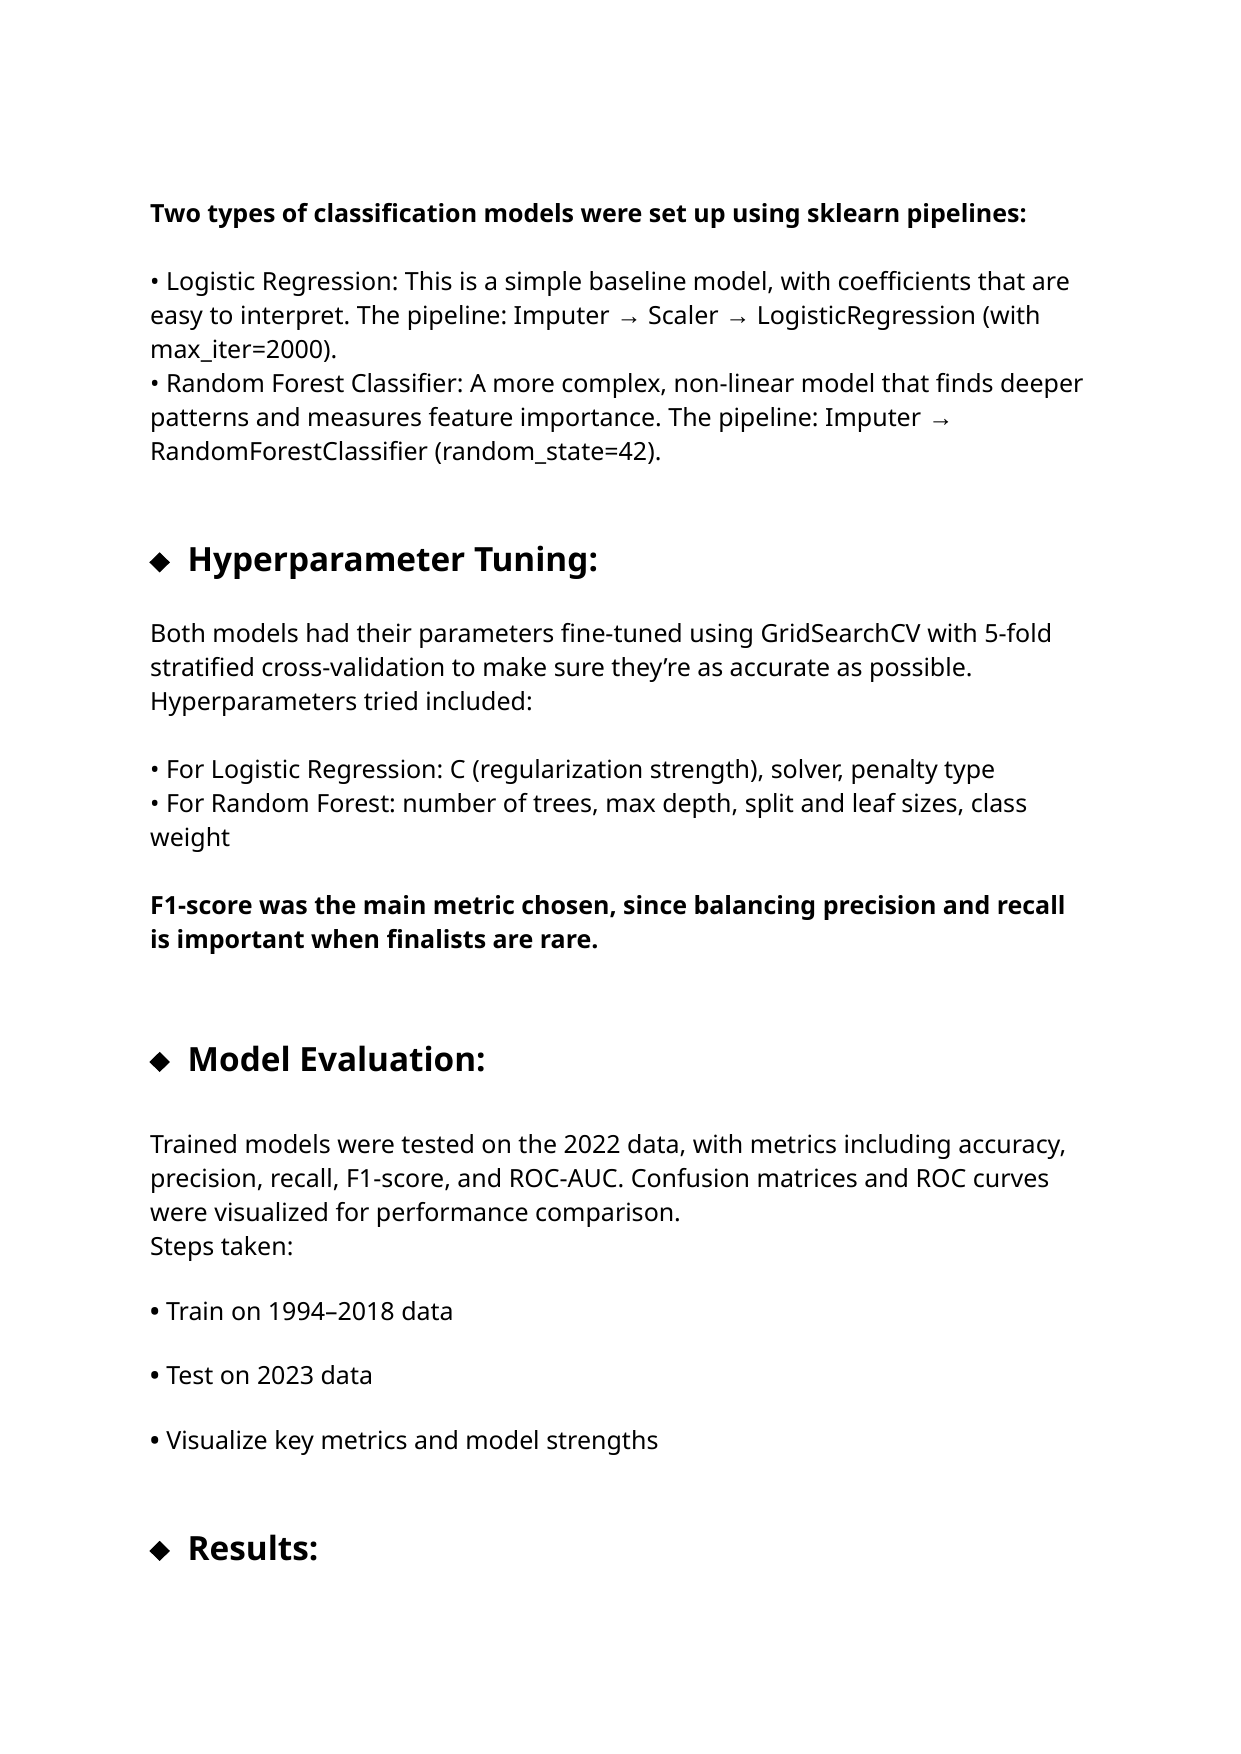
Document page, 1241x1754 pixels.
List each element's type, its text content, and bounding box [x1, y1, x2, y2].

text • Random Forest Classifier: A more complex, non-linear model that finds deeper patterns and measures feature importance. The pipeline: Imputer → RandomForestClassifier (random_state=42). [150, 366, 1090, 468]
text • Visualize key metrics and model strengths [150, 1422, 1090, 1456]
list Hyperparameter Tuning: [150, 536, 1090, 581]
text • For Logistic Regression: C (regularization strength), solver, penalty type [150, 752, 1090, 786]
text Hyperparameters tried included: [150, 684, 1090, 718]
text • Train on 1994–2018 data [150, 1293, 1090, 1327]
text • Test on 2023 data [150, 1358, 1090, 1392]
text Trained models were tested on the 2022 data, with metrics including accuracy, precision, recall, F1-score, and ROC-AUC. Confusion matrices and ROC curves were visualized for performance comparison. [150, 1126, 1090, 1229]
text Two types of classification models were set up using sklearn pipelines: [150, 195, 1090, 229]
list Results: [150, 1524, 1090, 1570]
text • Logistic Regression: This is a simple baseline model, with coefficients that are easy to interpret. The pipeline: Imputer → Scaler → LogisticRegression (with max_iter=2000). [150, 263, 1090, 366]
list Model Evaluation: [150, 1036, 1090, 1081]
text Both models had their parameters fine-tuned using GridSearchCV with 5-fold stratified cross-validation to make sure they’re as accurate as possible. [150, 616, 1090, 684]
text • For Random Forest: number of trees, max depth, split and leaf sizes, class weight [150, 786, 1090, 854]
text F1-score was the main metric chosen, since balancing precision and recall is important when finalists are rare. [150, 888, 1090, 956]
text Steps taken: [150, 1229, 1090, 1263]
